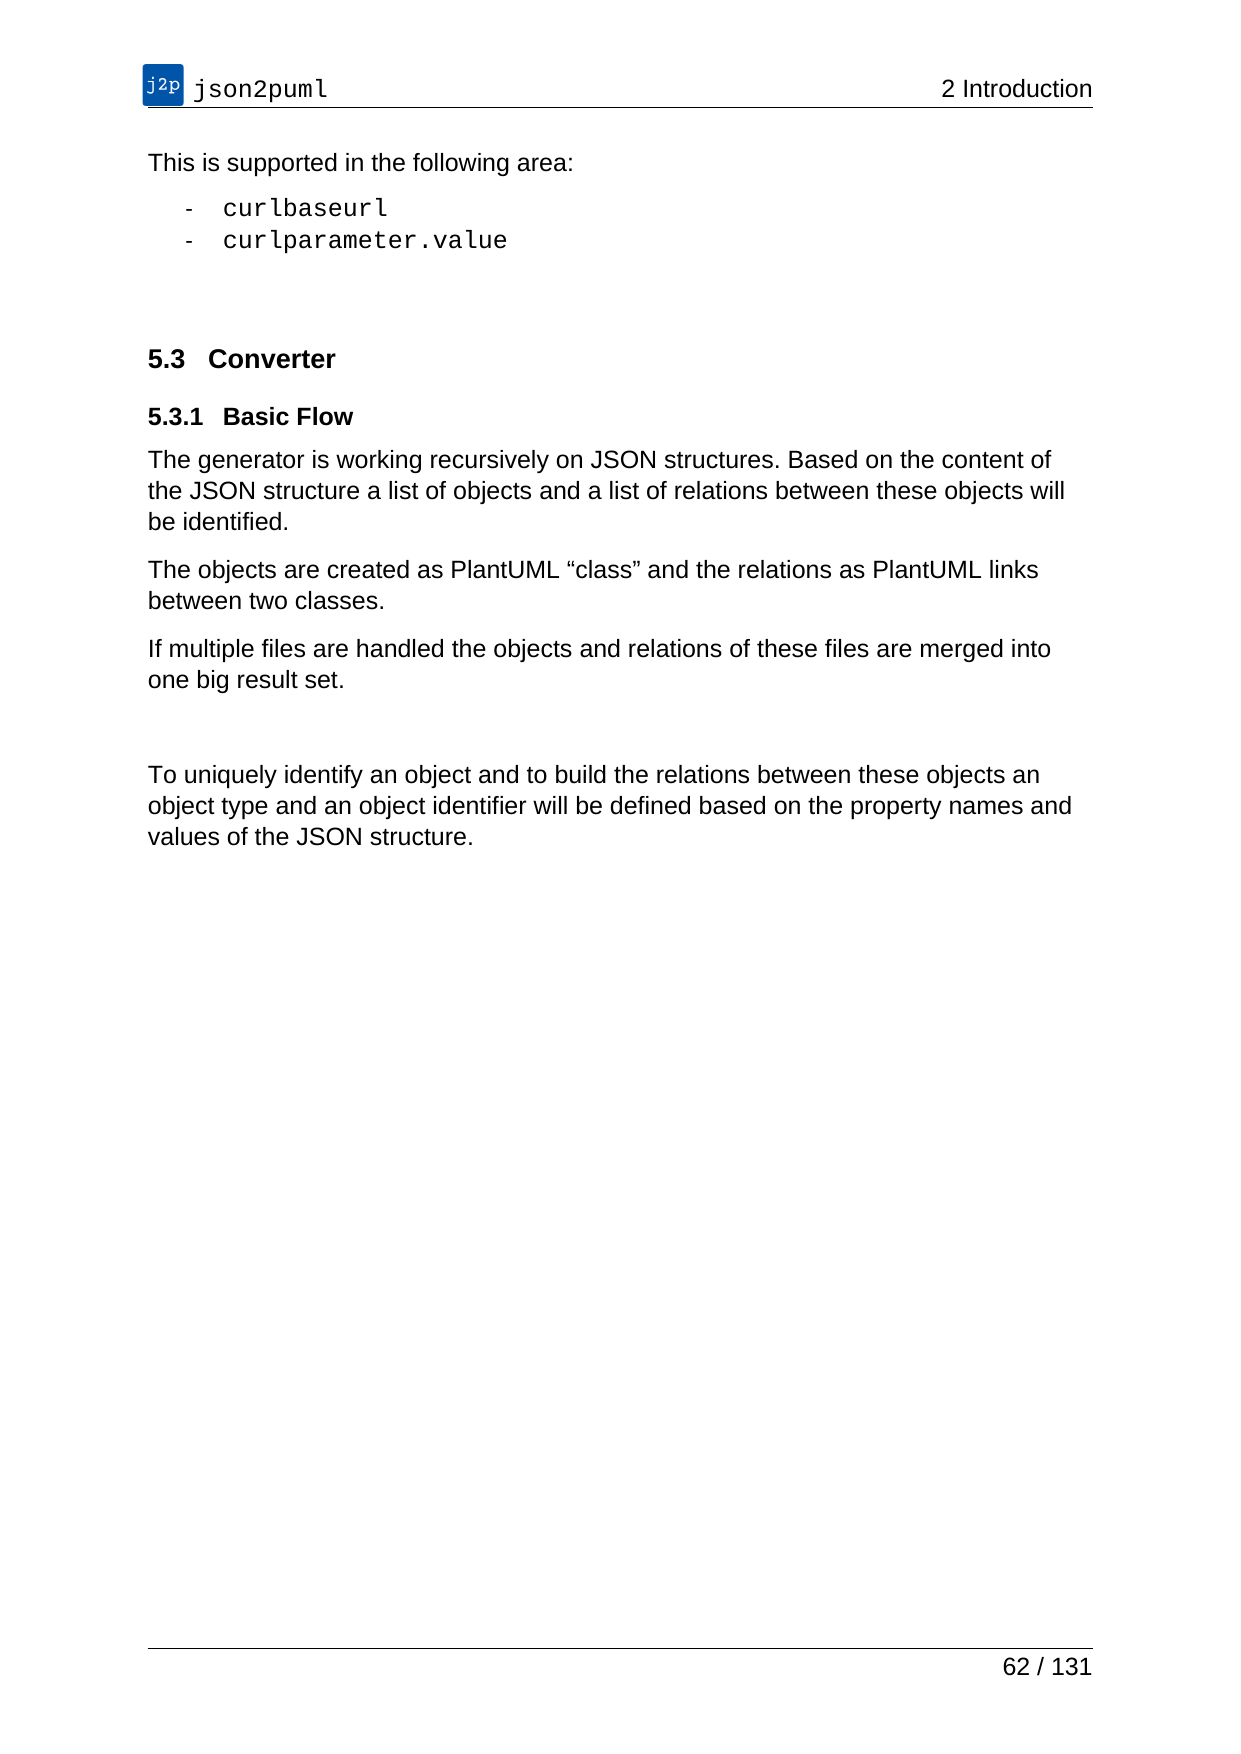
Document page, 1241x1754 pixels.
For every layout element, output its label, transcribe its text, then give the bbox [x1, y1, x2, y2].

text To uniquely identify an object and to build the relations between these objects an object type and an object identifier will be defined based on the property names and values of the JSON structure. [148, 760, 1093, 851]
subtitle Basic Flow [148, 402, 1093, 431]
text If multiple files are handled the objects and relations of these files are merged into one big result set. [148, 634, 1093, 694]
subtitle Converter [148, 343, 1093, 374]
text The generator is working recursively on JSON structures. Based on the content of the JSON structure a list of objects and a list of relations between these objects will be identified. [148, 445, 1093, 536]
list curlbaseurl [185, 195, 1093, 224]
text The objects are created as PlantUML “class” and the relations as PlantUML links between two classes. [148, 555, 1093, 615]
text This is supported in the following area: [148, 148, 1093, 176]
picture [142, 64, 184, 106]
list curlparameter.value [185, 227, 1093, 256]
